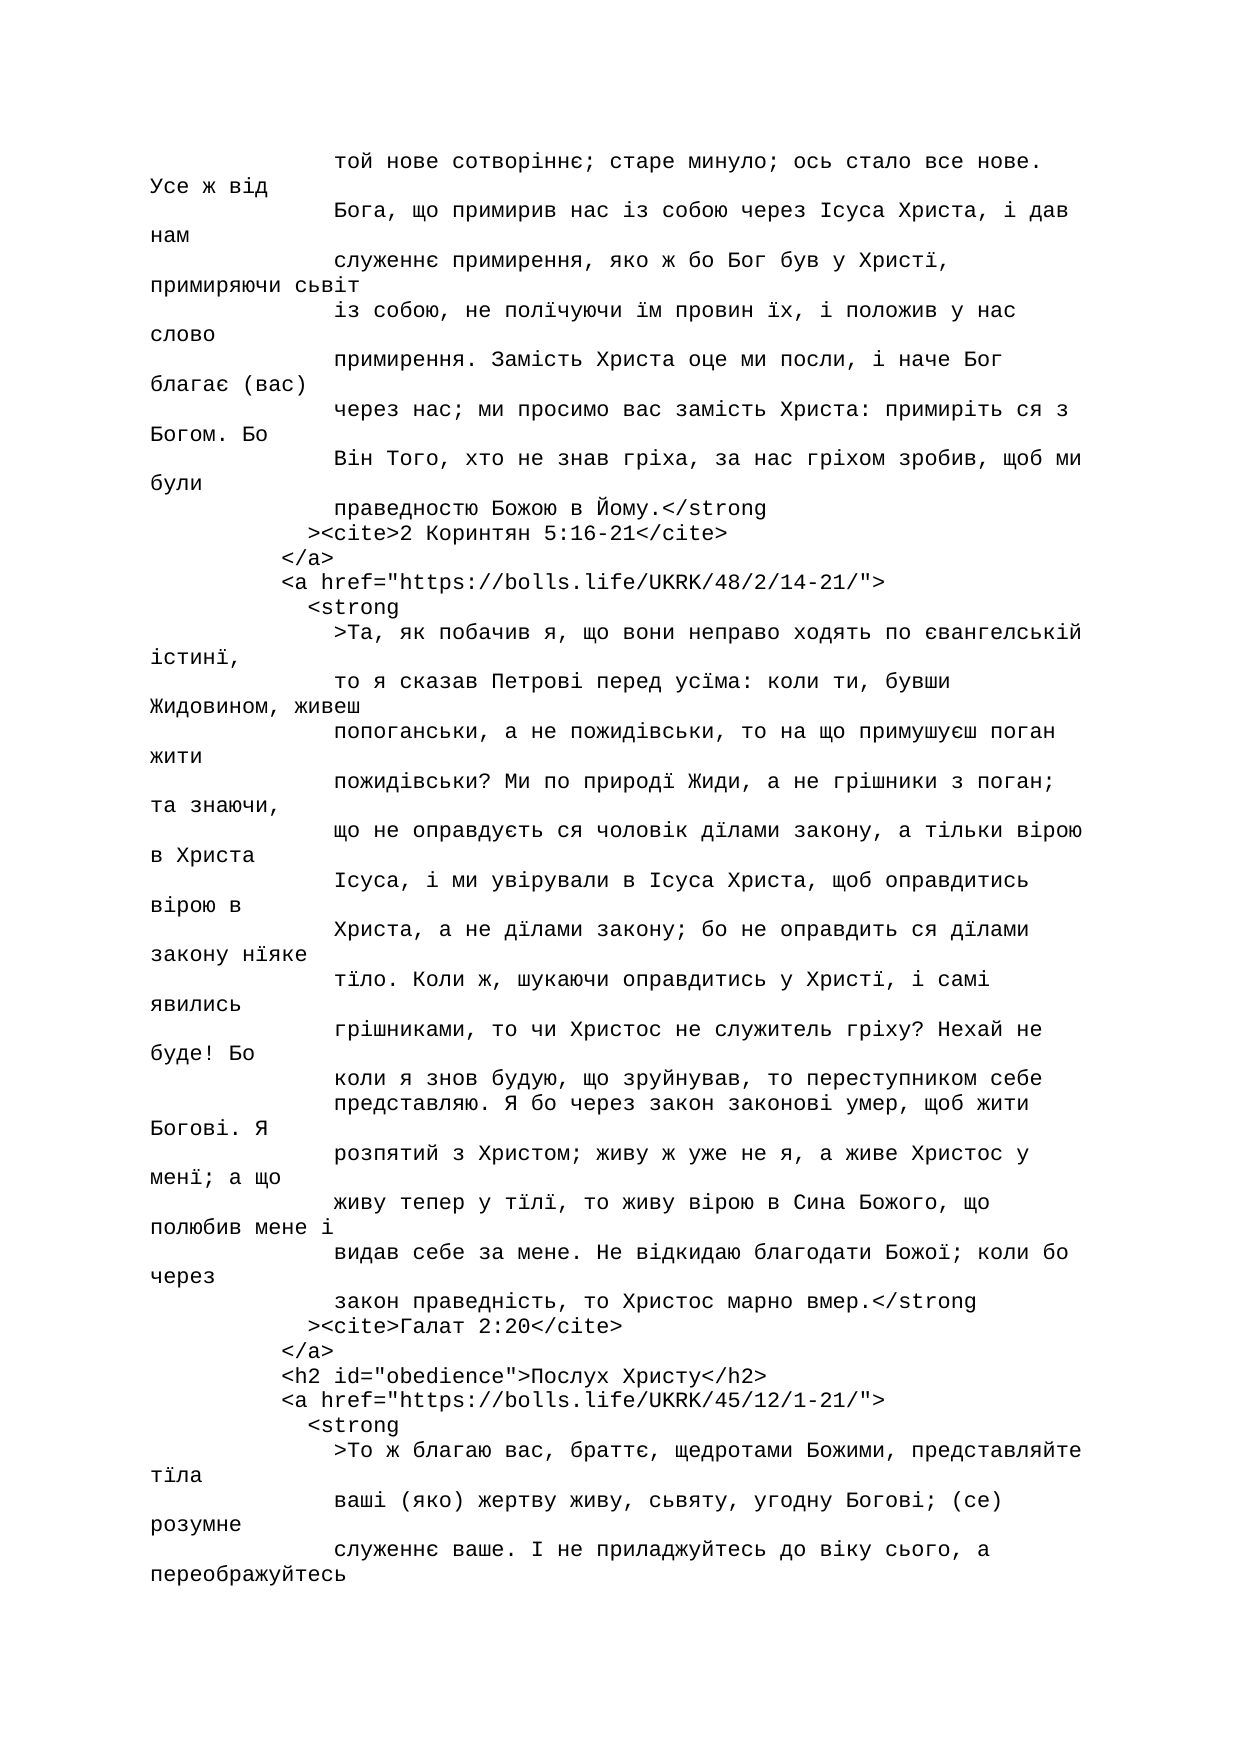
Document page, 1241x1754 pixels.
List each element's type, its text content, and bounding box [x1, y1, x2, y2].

text із собою, не полїчуючи їм провин їх, і положив у нас слово [150, 299, 1090, 348]
text через нас; ми просимо вас замість Христа: примиріть ся з Богом. Бо [150, 398, 1090, 447]
text видав себе за мене. Не відкидаю благодати Божої; коли бо через [150, 1241, 1090, 1290]
text </a> [150, 1340, 1090, 1365]
text <strong [150, 1414, 1090, 1439]
text що не оправдуєть ся чоловік дїлами закону, а тільки вірою в Христа [150, 819, 1090, 869]
text Ісуса, і ми увірували в Ісуса Христа, щоб оправдитись вірою в [150, 869, 1090, 918]
text Бога, що примирив нас із собою через Ісуса Христа, і дав нам [150, 199, 1090, 249]
text пожидівськи? Ми по природї Жиди, а не грішники з поган; та знаючи, [150, 770, 1090, 819]
text Він Того, хто не знав гріха, за нас гріхом зробив, щоб ми були [150, 447, 1090, 497]
text >Та, як побачив я, що вони неправо ходять по євангелській істинї, [150, 621, 1090, 671]
text <h2 id="obedience">Послух Христу</h2> [150, 1365, 1090, 1389]
text попоганськи, а не пожидівськи, то на що примушуєш поган жити [150, 720, 1090, 770]
text ><cite>2 Коринтян 5:16-21</cite> [150, 522, 1090, 547]
text розпятий з Христом; живу ж уже не я, а живе Христос у менї; а що [150, 1142, 1090, 1191]
text <strong [150, 596, 1090, 621]
text <a href="https://bolls.life/UKRK/48/2/14-21/"> [150, 571, 1090, 596]
text той нове сотворіннє; старе минуло; ось стало все нове. Усе ж від [150, 150, 1090, 199]
text праведностю Божою в Йому.</strong [150, 497, 1090, 522]
text примирення. Замість Христа оце ми посли, і наче Бог благає (вас) [150, 348, 1090, 398]
text закон праведність, то Христос марно вмер.</strong [150, 1290, 1090, 1315]
text тїло. Коли ж, шукаючи оправдитись у Христї, і самі явились [150, 968, 1090, 1018]
text живу тепер у тїлї, то живу вірою в Сина Божого, що полюбив мене і [150, 1191, 1090, 1241]
text то я сказав Петрові перед усїма: коли ти, бувши Жидовином, живеш [150, 671, 1090, 720]
text </a> [150, 547, 1090, 571]
text ваші (яко) жертву живу, сьвяту, угодну Богові; (се) розумне [150, 1489, 1090, 1538]
text Христа, а не дїлами закону; бо не оправдить ся дїлами закону нїяке [150, 918, 1090, 968]
text грішниками, то чи Христос не служитель гріху? Нехай не буде! Бо [150, 1018, 1090, 1067]
text ><cite>Галат 2:20</cite> [150, 1315, 1090, 1340]
text служеннє примирення, яко ж бо Бог був у Христї, примиряючи сьвіт [150, 249, 1090, 299]
text представляю. Я бо через закон законові умер, щоб жити Богові. Я [150, 1092, 1090, 1142]
text >То ж благаю вас, браттє, щедротами Божими, представляйте тїла [150, 1439, 1090, 1489]
text <a href="https://bolls.life/UKRK/45/12/1-21/"> [150, 1389, 1090, 1414]
text коли я знов будую, що зруйнував, то переступником себе [150, 1067, 1090, 1092]
text служеннє ваше. І не приладжуйтесь до віку сього, а переображуйтесь [150, 1538, 1090, 1588]
